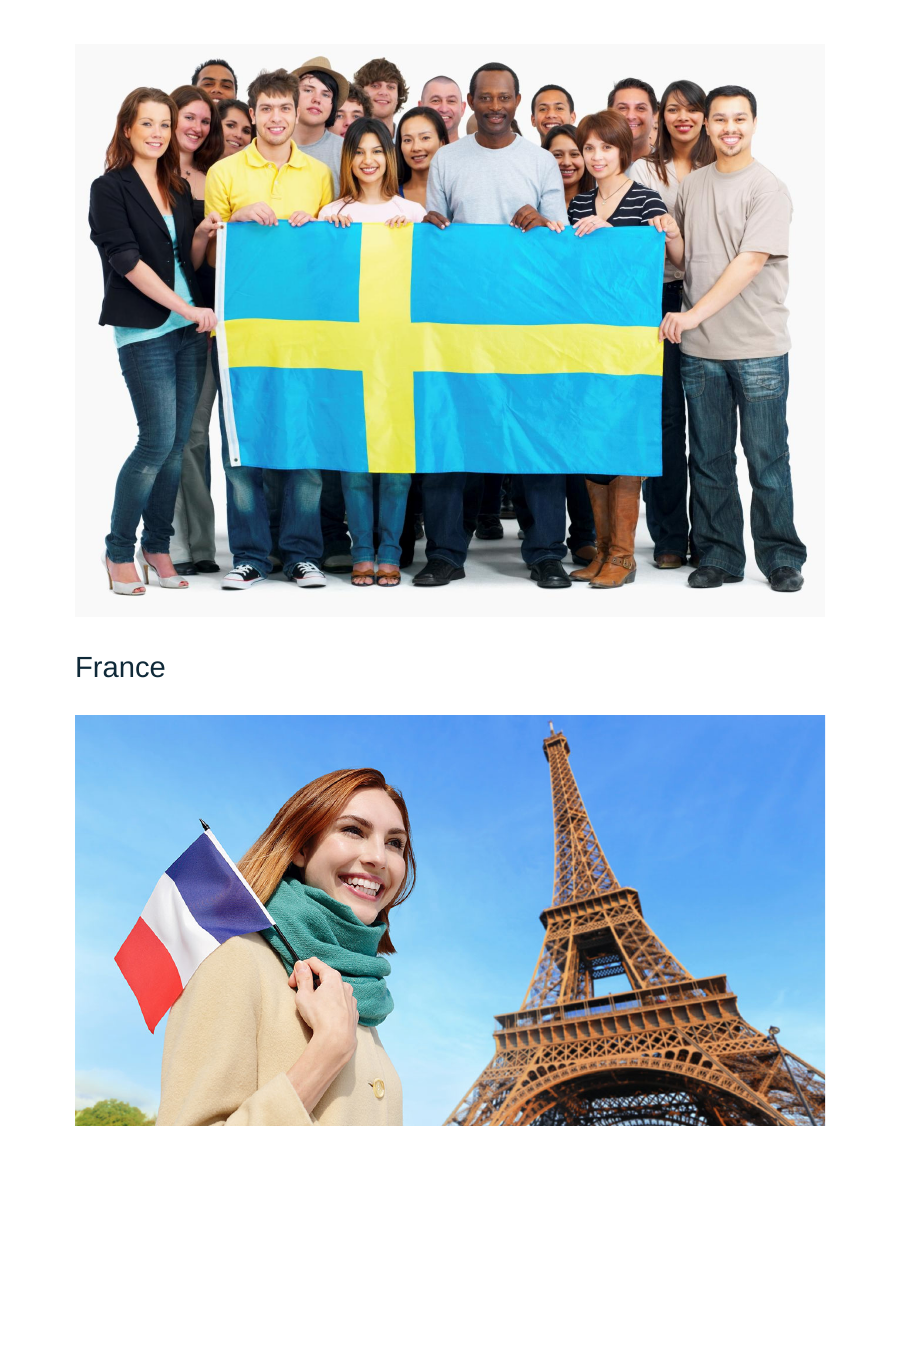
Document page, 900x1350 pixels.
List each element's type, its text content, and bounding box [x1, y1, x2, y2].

picture [75, 715, 826, 1126]
picture [75, 44, 825, 617]
text France [75, 617, 825, 683]
